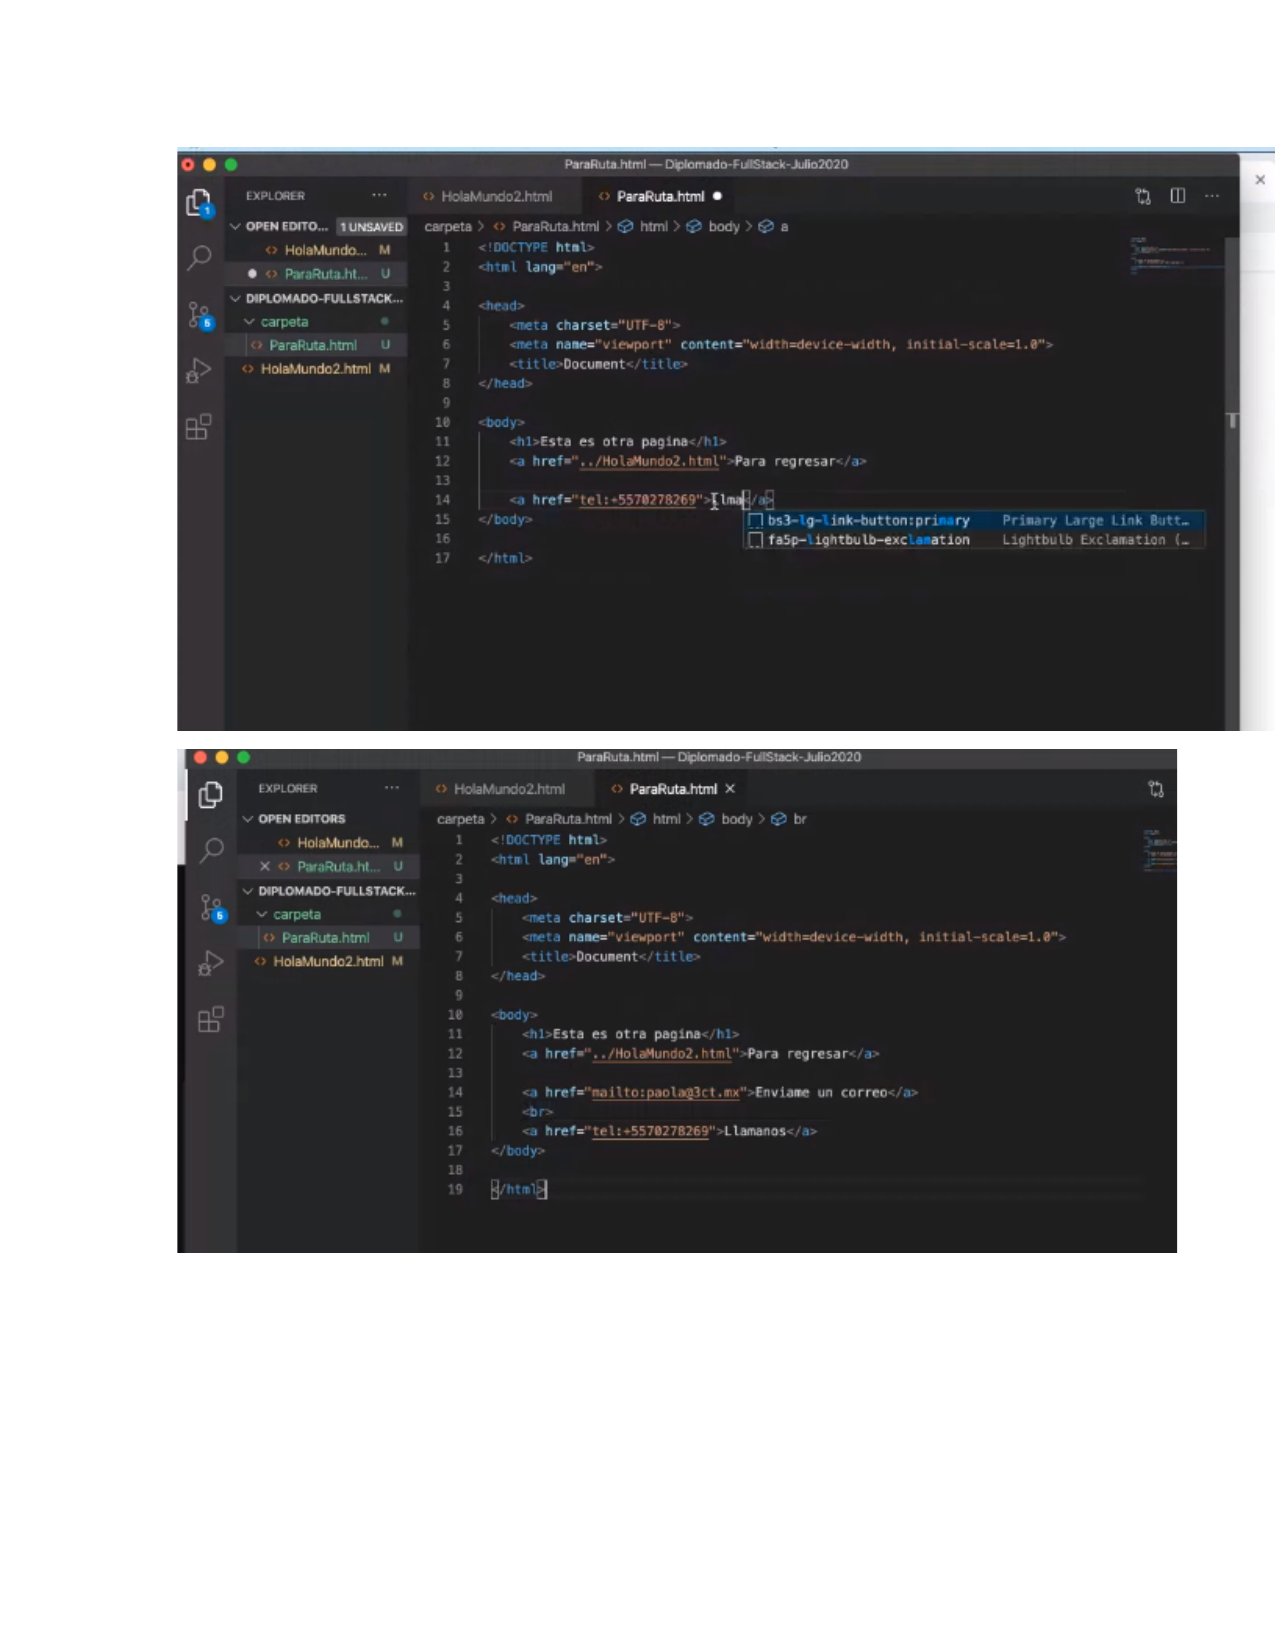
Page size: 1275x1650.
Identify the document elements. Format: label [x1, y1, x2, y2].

picture [177, 749, 1178, 1253]
picture [177, 147, 1275, 731]
